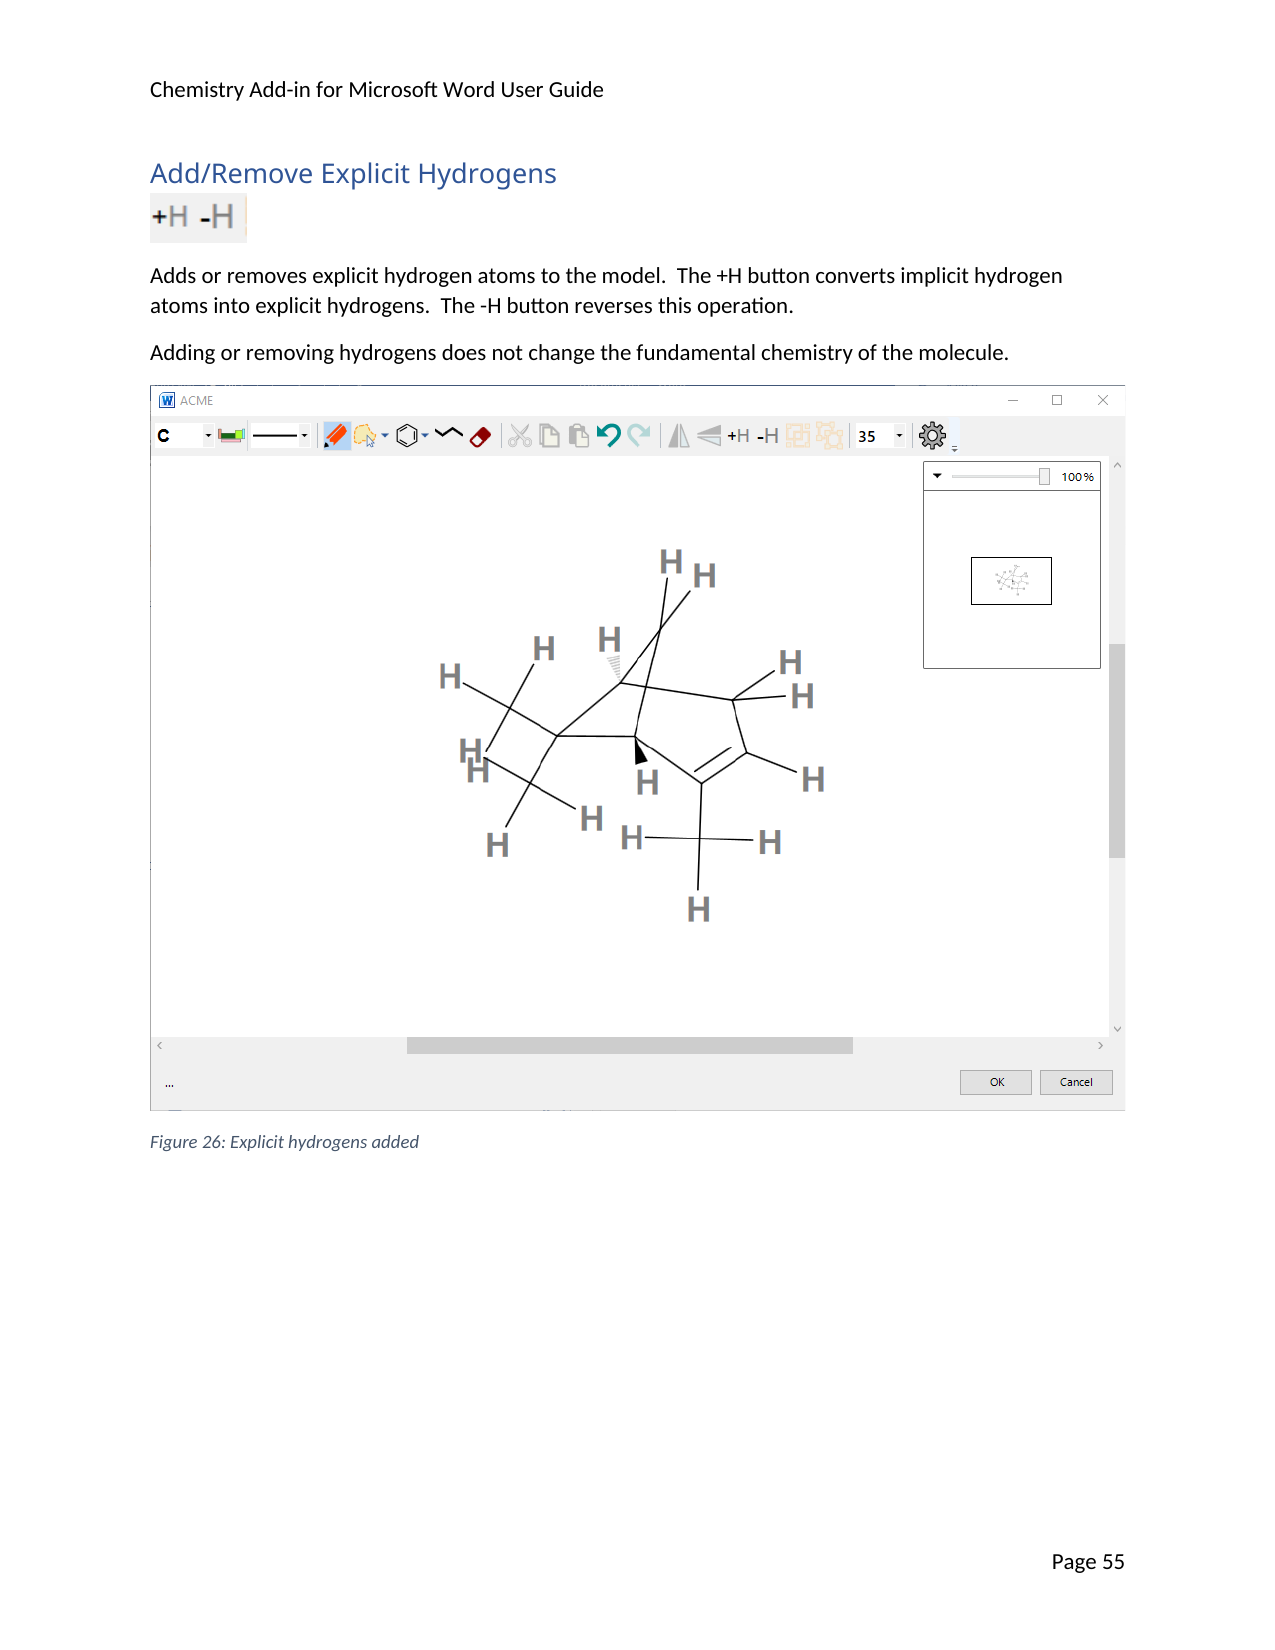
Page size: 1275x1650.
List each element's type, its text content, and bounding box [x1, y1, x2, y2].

text Adds or removes explicit hydrogen atoms to the model. The +H button converts implicit hydrogen atoms into explicit hydrogens. The -H button reverses this operation. [150, 261, 1125, 319]
picture [150, 193, 247, 243]
text Adding or removing hydrogens does not change the fundamental chemistry of the molecule. [150, 338, 1125, 366]
subtitle Add/Remove Explicit Hydrogens [150, 154, 1125, 191]
picture [150, 385, 1125, 1111]
